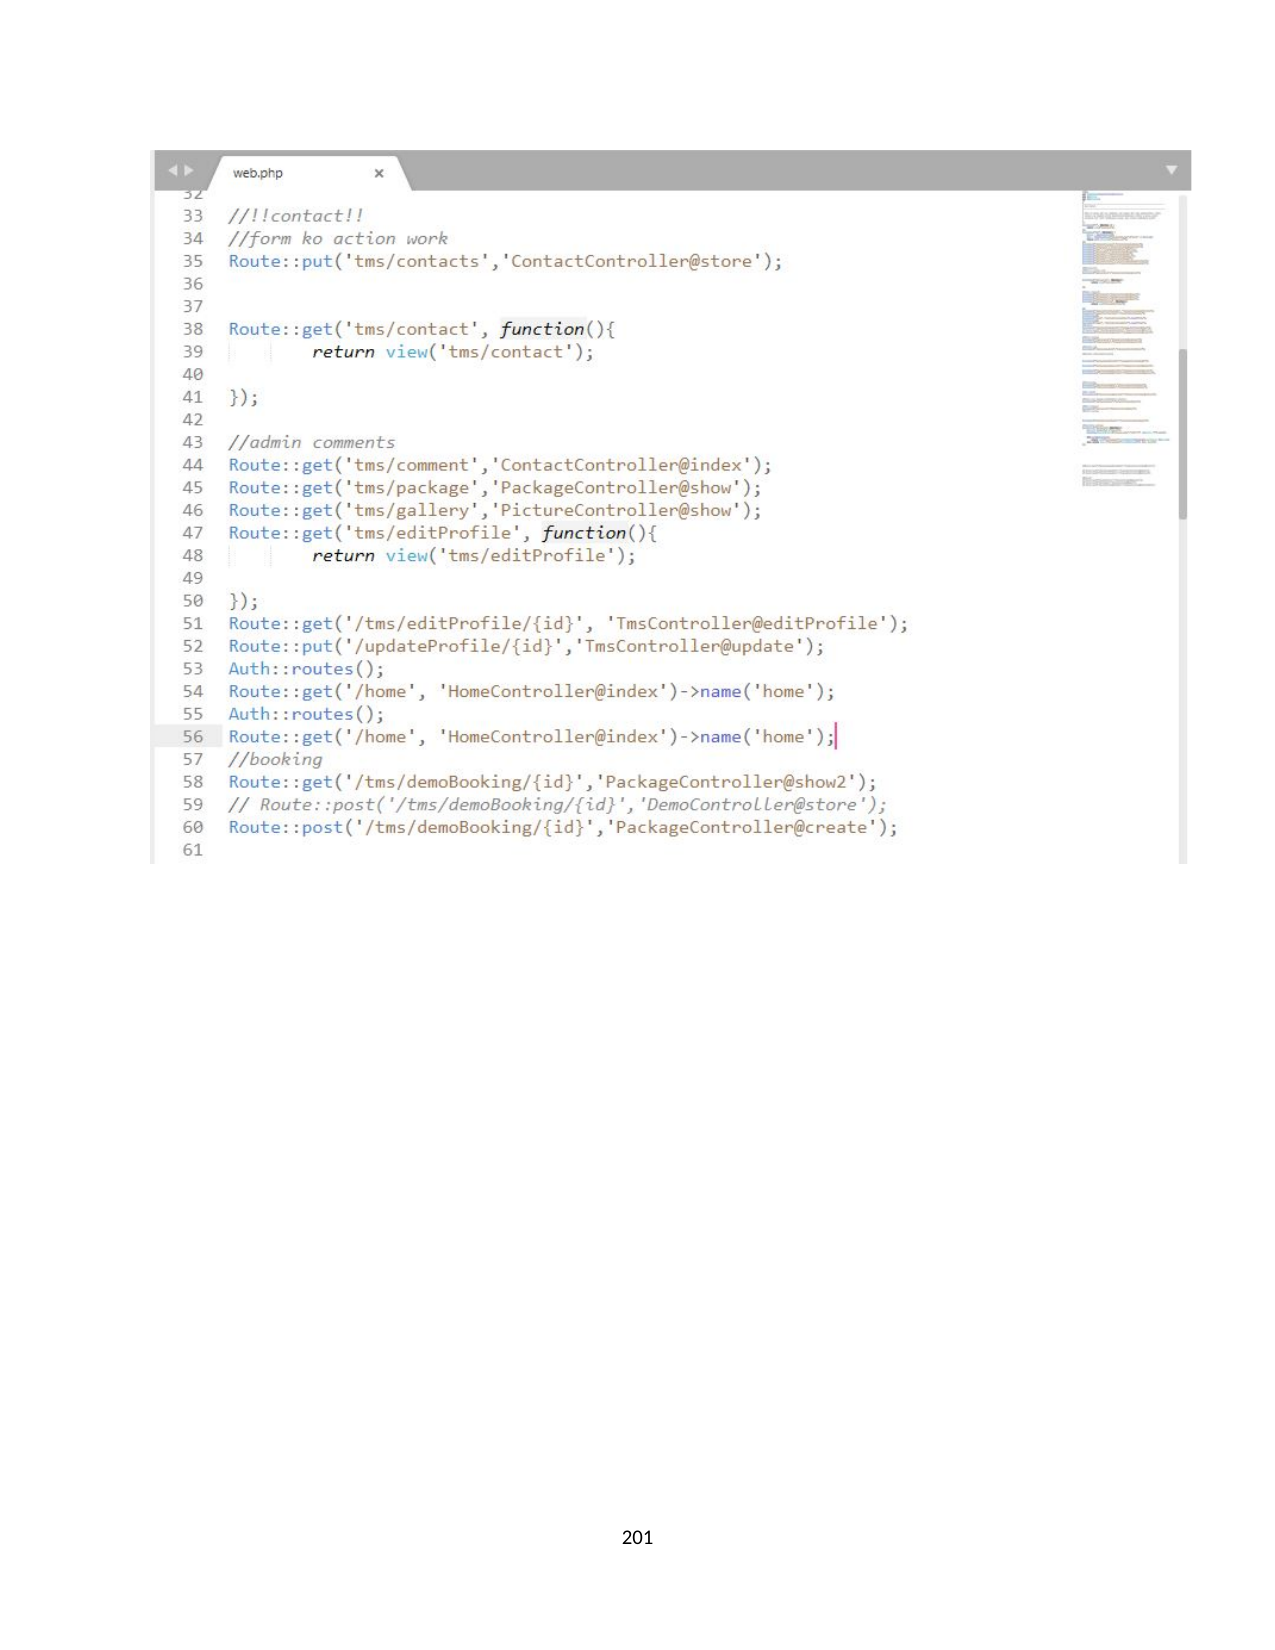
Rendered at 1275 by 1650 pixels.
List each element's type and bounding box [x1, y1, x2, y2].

picture [150, 150, 1192, 864]
